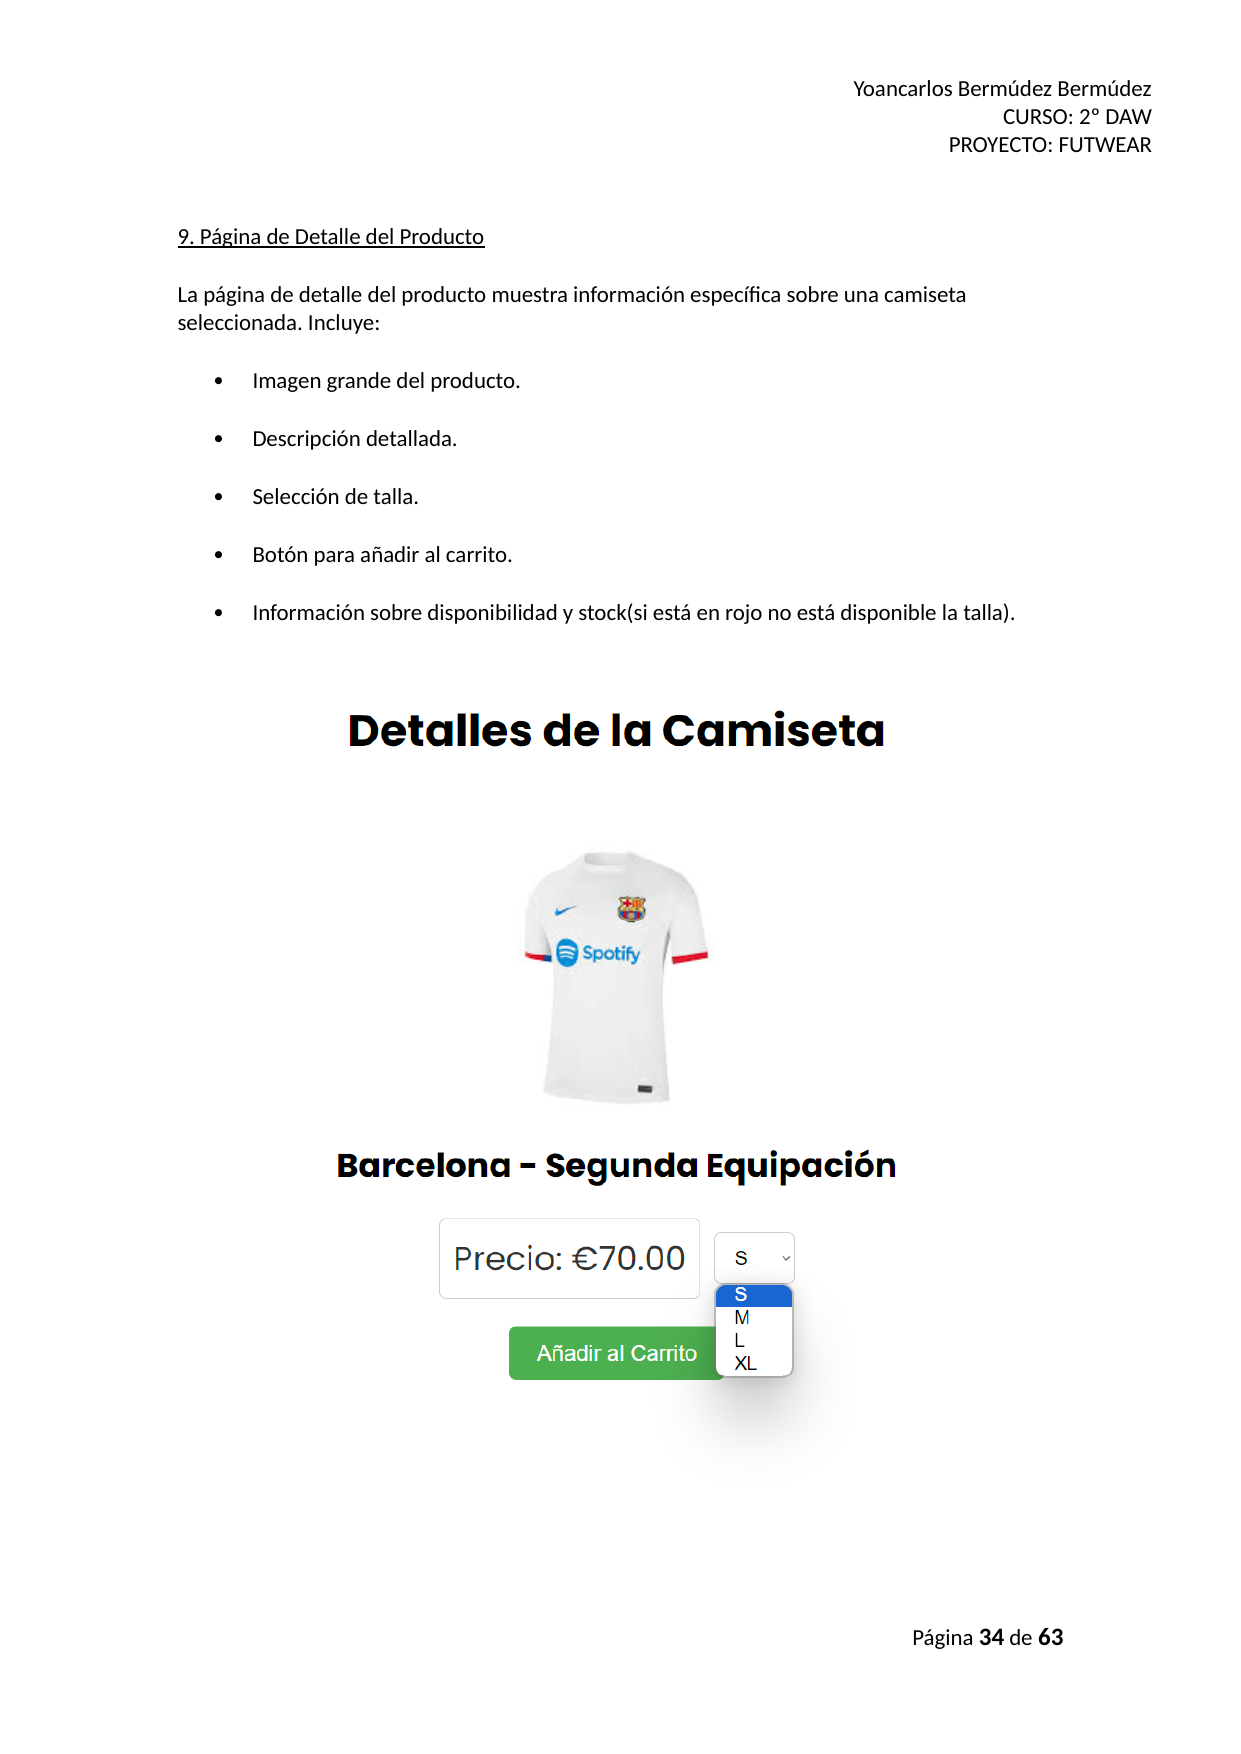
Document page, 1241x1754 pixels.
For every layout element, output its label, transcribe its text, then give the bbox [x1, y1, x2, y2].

list Descripción detallada. [215, 424, 1063, 452]
list Información sobre disponibilidad y stock(si está en rojo no está disponible la talla). [215, 598, 1063, 626]
text La página de detalle del producto muestra información específica sobre una camiseta seleccionada. Incluye: [177, 280, 1063, 336]
list Botón para añadir al carrito. [215, 540, 1063, 568]
text 9. Página de Detalle del Producto [177, 222, 1063, 250]
picture [214, 656, 966, 1482]
list Selección de talla. [215, 482, 1063, 510]
list Imagen grande del producto. [215, 366, 1063, 394]
